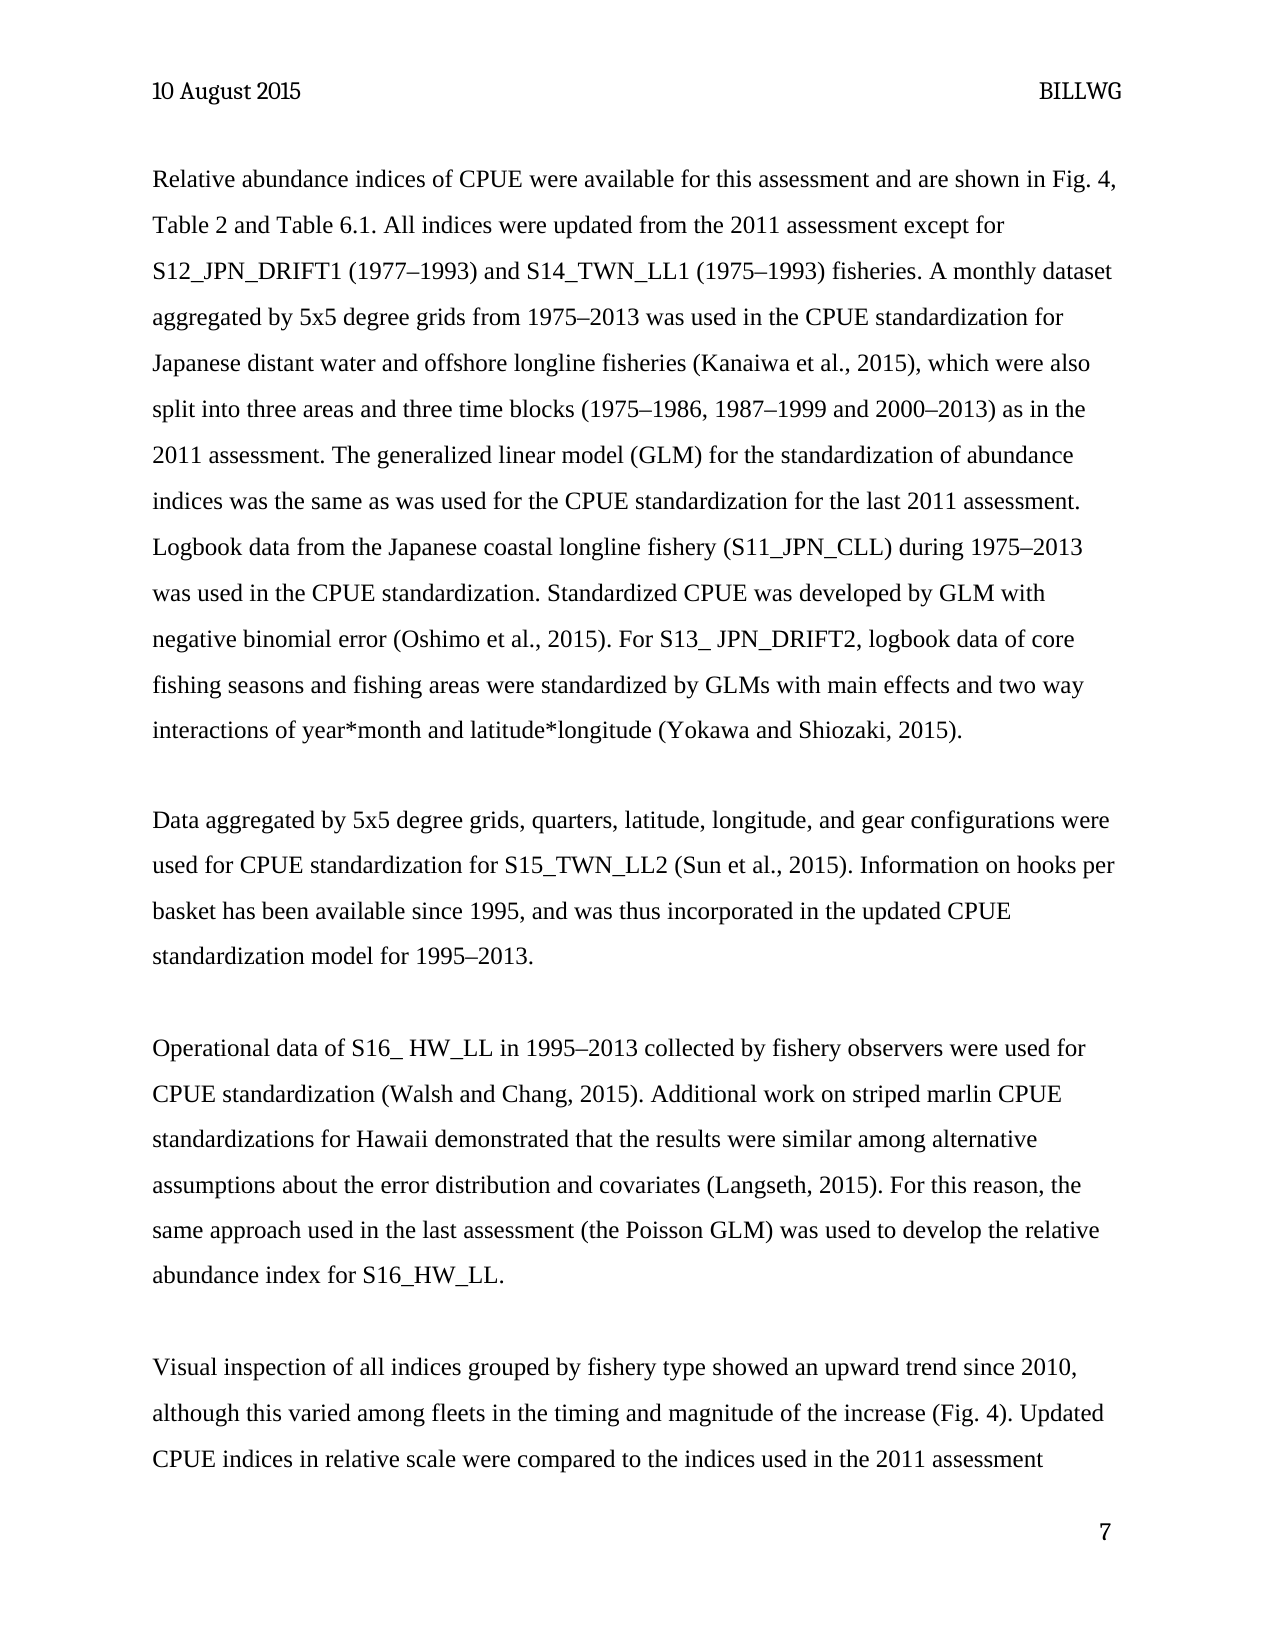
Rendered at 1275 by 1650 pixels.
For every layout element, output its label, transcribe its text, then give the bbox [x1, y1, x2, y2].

text Operational data of S16_ HW_LL in 1995–2013 collected by fishery observers were used for CPUE standardization (Walsh and Chang, 2015). Additional work on striped marlin CPUE standardizations for Hawaii demonstrated that the results were similar among alternative assumptions about the error distribution and covariates (Langseth, 2015). For this reason, the same approach used in the last assessment (the Poisson GLM) was used to develop the relative abundance index for S16_HW_LL. [152, 1033, 1119, 1289]
text Relative abundance indices of CPUE were available for this assessment and are shown in Fig. 4, Table 2 and Table 6.1. All indices were updated from the 2011 assessment except for S12_JPN_DRIFT1 (1977–1993) and S14_TWN_LL1 (1975–1993) fisheries. A monthly dataset aggregated by 5x5 degree grids from 1975–2013 was used in the CPUE standardization for Japanese distant water and offshore longline fisheries (Kanaiwa et al., 2015), which were also split into three areas and three time blocks (1975–1986, 1987–1999 and 2000–2013) as in the 2011 assessment. The generalized linear model (GLM) for the standardization of abundance indices was the same as was used for the CPUE standardization for the last 2011 assessment. [152, 164, 1119, 515]
text Visual inspection of all indices grouped by fishery type showed an upward trend since 2010, although this varied among fleets in the timing and magnitude of the increase (Fig. 4). Updated CPUE indices in relative scale were compared to the indices used in the 2011 assessment [152, 1352, 1154, 1473]
text Logbook data from the Japanese coastal longline fishery (S11_JPN_CLL) during 1975–2013 was used in the CPUE standardization. Standardized CPUE was developed by GLM with negative binomial error (Oshimo et al., 2015). For S13_ JPN_DRIFT2, logbook data of core fishing seasons and fishing areas were standardized by GLMs with main effects and two way interactions of year*month and latitude*longitude (Yokawa and Shiozaki, 2015). [152, 532, 1116, 744]
text Data aggregated by 5x5 degree grids, quarters, latitude, longitude, and gear configurations were used for CPUE standardization for S15_TWN_LL2 (Sun et al., 2015). Information on hooks per basket has been available since 1995, and was thus incorporated in the updated CPUE standardization model for 1995–2013. [152, 805, 1119, 970]
